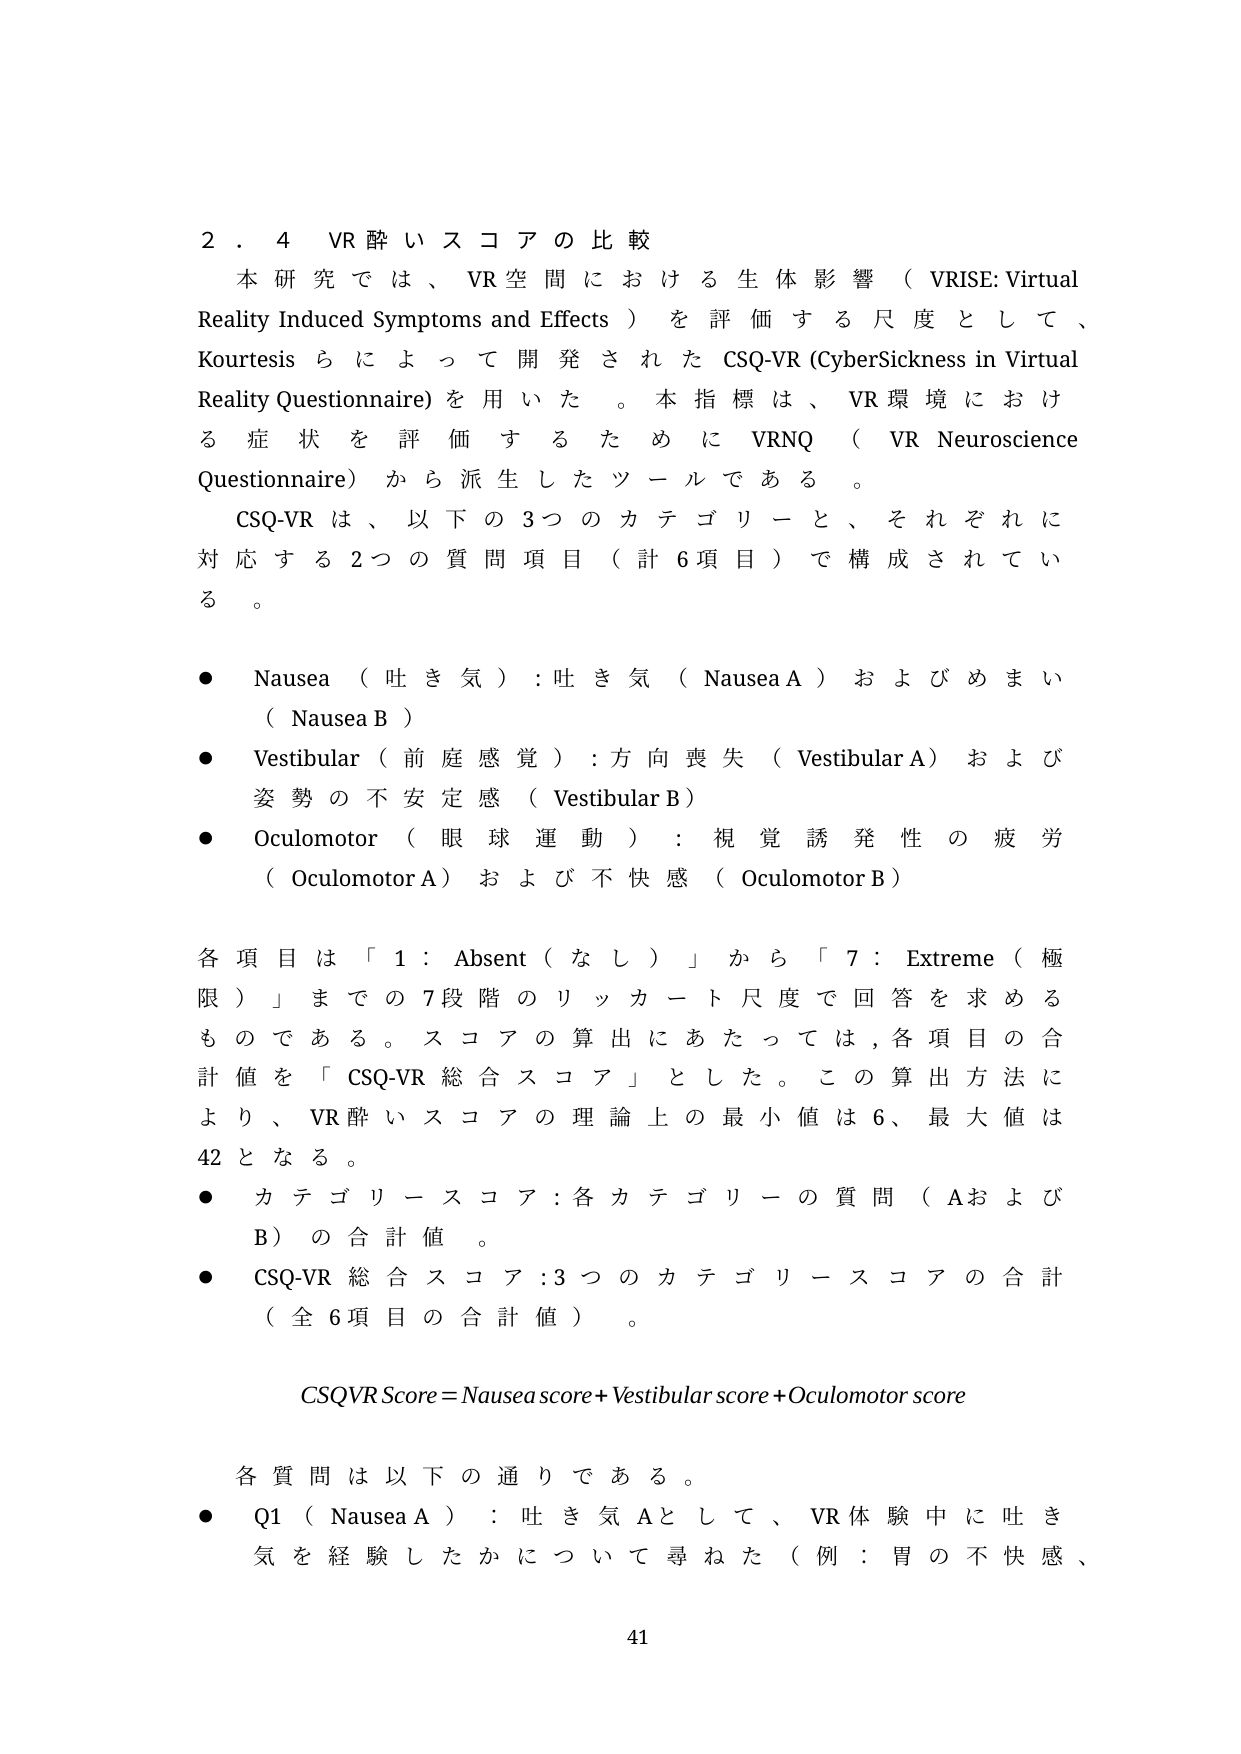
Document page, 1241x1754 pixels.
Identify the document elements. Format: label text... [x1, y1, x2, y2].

subtitle ２．４ VR 酔いスコアの比較 [197, 219, 1078, 258]
list CSQ-VR総合スコア: 3つのカテゴリースコアの合計（全6項目の合計値） 。 [197, 1256, 1078, 1336]
list Nausea（吐き気）: 吐き気（Nausea A）およびめまい（Nausea B） [197, 657, 1078, 737]
list カテゴリースコア: 各カテゴリーの質問（AおよびB）の合計値 。 [197, 1176, 1078, 1256]
text CSQ-VRは、以下の3つのカテゴリーと、それぞれに対応する2つの質問項目（計6項目）で構成されている 。 [197, 498, 1078, 618]
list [197, 1495, 1078, 1575]
text 本研究では、VR空間における生体影響（VRISE: Virtual Reality Induced Symptoms and Effects）を評価する尺度として、Kourtesisらによって開発されたCSQ-VR (CyberSickness in Virtual Reality Questionnaire) を用いた 。本指標は、VR環境における症状を評価するためにVRNQ（VR Neuroscience Questionnaire）から派生したツールである 。 [197, 258, 1078, 498]
list Vestibular（前庭感覚）: 方向喪失（Vestibular A）および姿勢の不安定感（Vestibular B） [197, 737, 1078, 817]
list Oculomotor（眼球運動）: 視覚誘発性の疲労（Oculomotor A）および不快感（Oculomotor B） [197, 817, 1078, 897]
text 各項目は「1：Absent（なし）」から「7：Extreme（極限）」までの7段階のリッカート尺度で回答を求めるものである。スコアの算出にあたっては,各項目の合計値を「CSQ-VR総合スコア」とした。この算出方法により、VR酔いスコアの理論上の最小値は6、最大値は42となる。 [197, 937, 1078, 1176]
text 各質問は以下の通りである。 [197, 1455, 1078, 1495]
